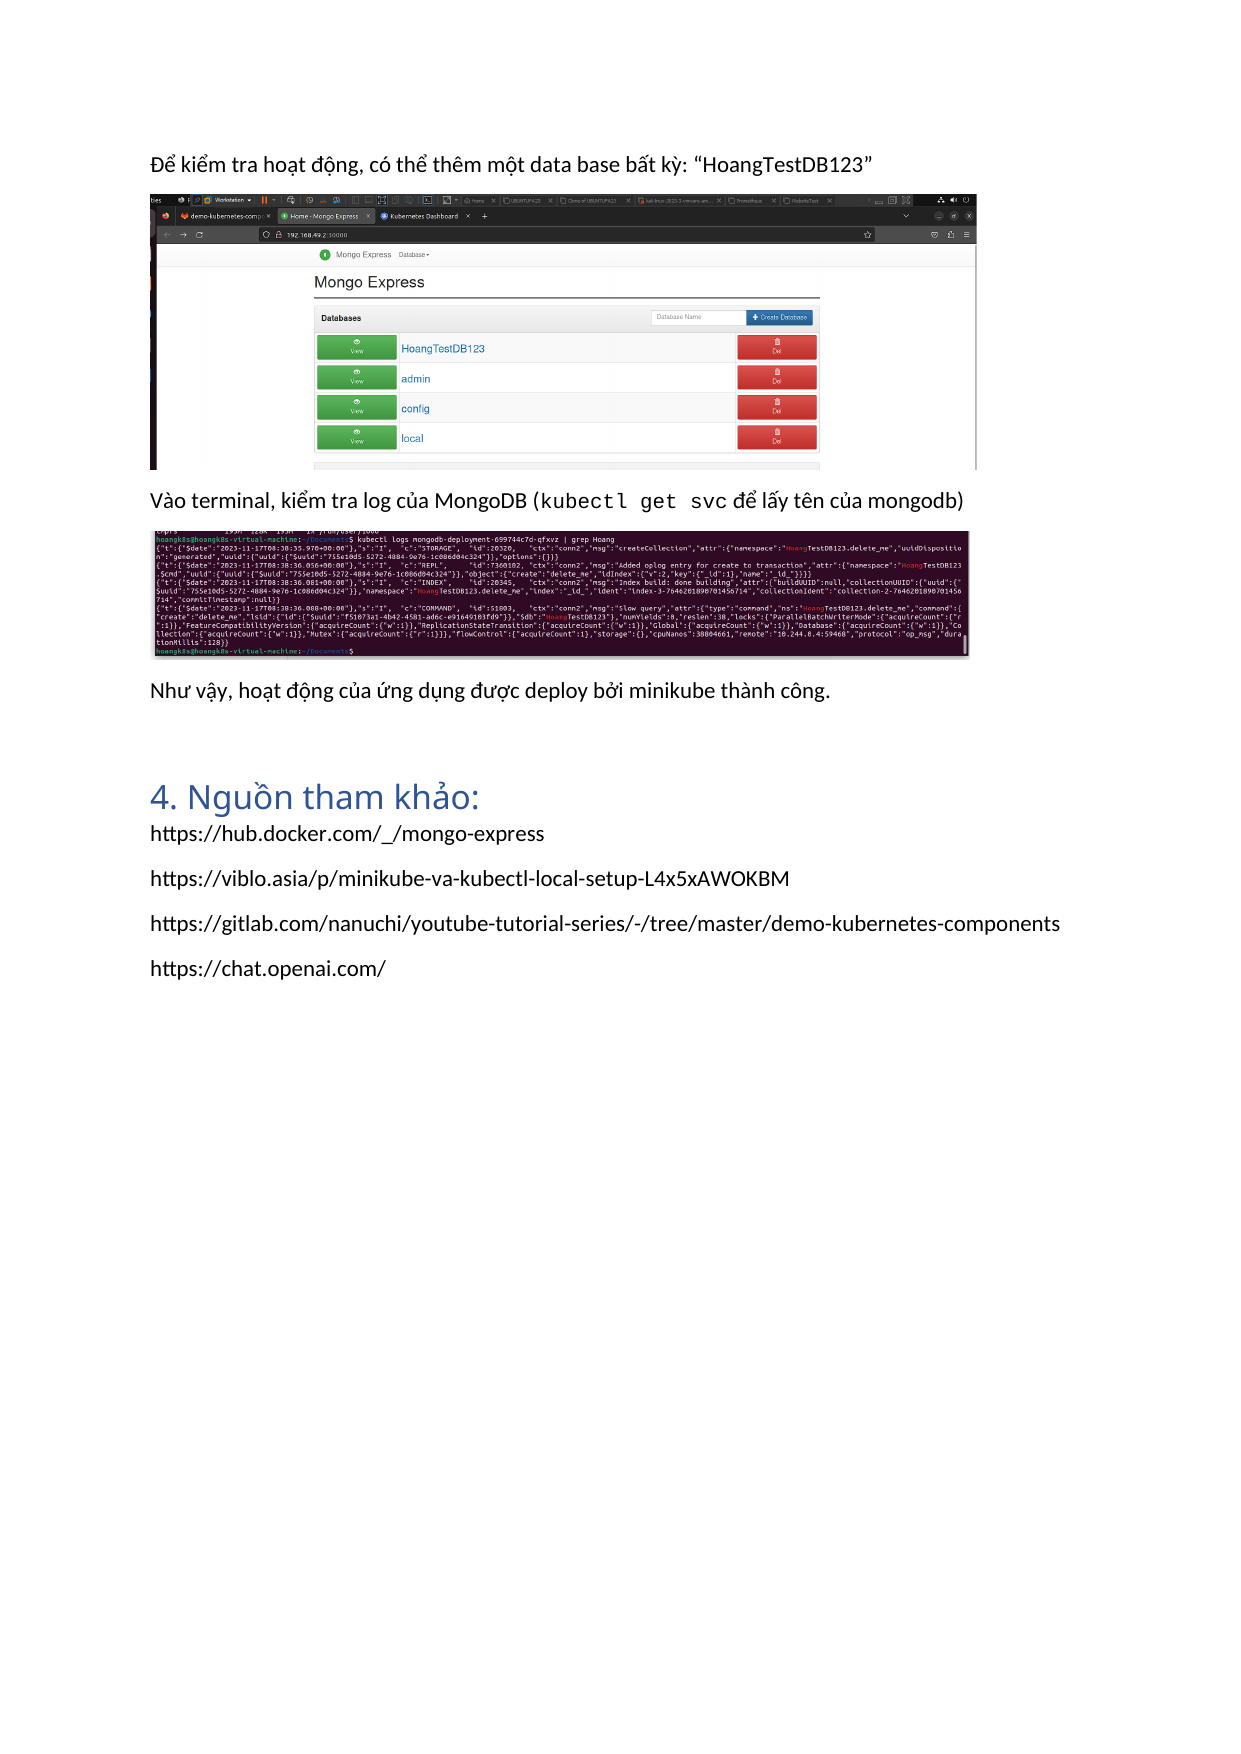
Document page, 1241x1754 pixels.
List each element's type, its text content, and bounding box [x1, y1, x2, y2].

text https://gitlab.com/nanuchi/youtube-tutorial-series/-/tree/master/demo-kubernetes-components [150, 909, 1090, 937]
text https://viblo.asia/p/minikube-va-kubectl-local-setup-L4x5xAWOKBM [150, 864, 1090, 892]
text Vào terminal, kiểm tra log của MongoDB (kubectl get svc để lấy tên của mongodb) [150, 486, 1090, 515]
subtitle 4. Nguồn tham khảo: [150, 774, 1090, 819]
text https://chat.openai.com/ [150, 954, 1090, 982]
text Để kiểm tra hoạt động, có thể thêm một data base bất kỳ: “HoangTestDB123” [150, 150, 1090, 178]
picture [150, 531, 970, 660]
text https://hub.docker.com/_/mongo-express [150, 819, 1090, 848]
picture [150, 194, 977, 470]
text Như vậy, hoạt động của ứng dụng được deploy bởi minikube thành công. [150, 676, 1090, 704]
